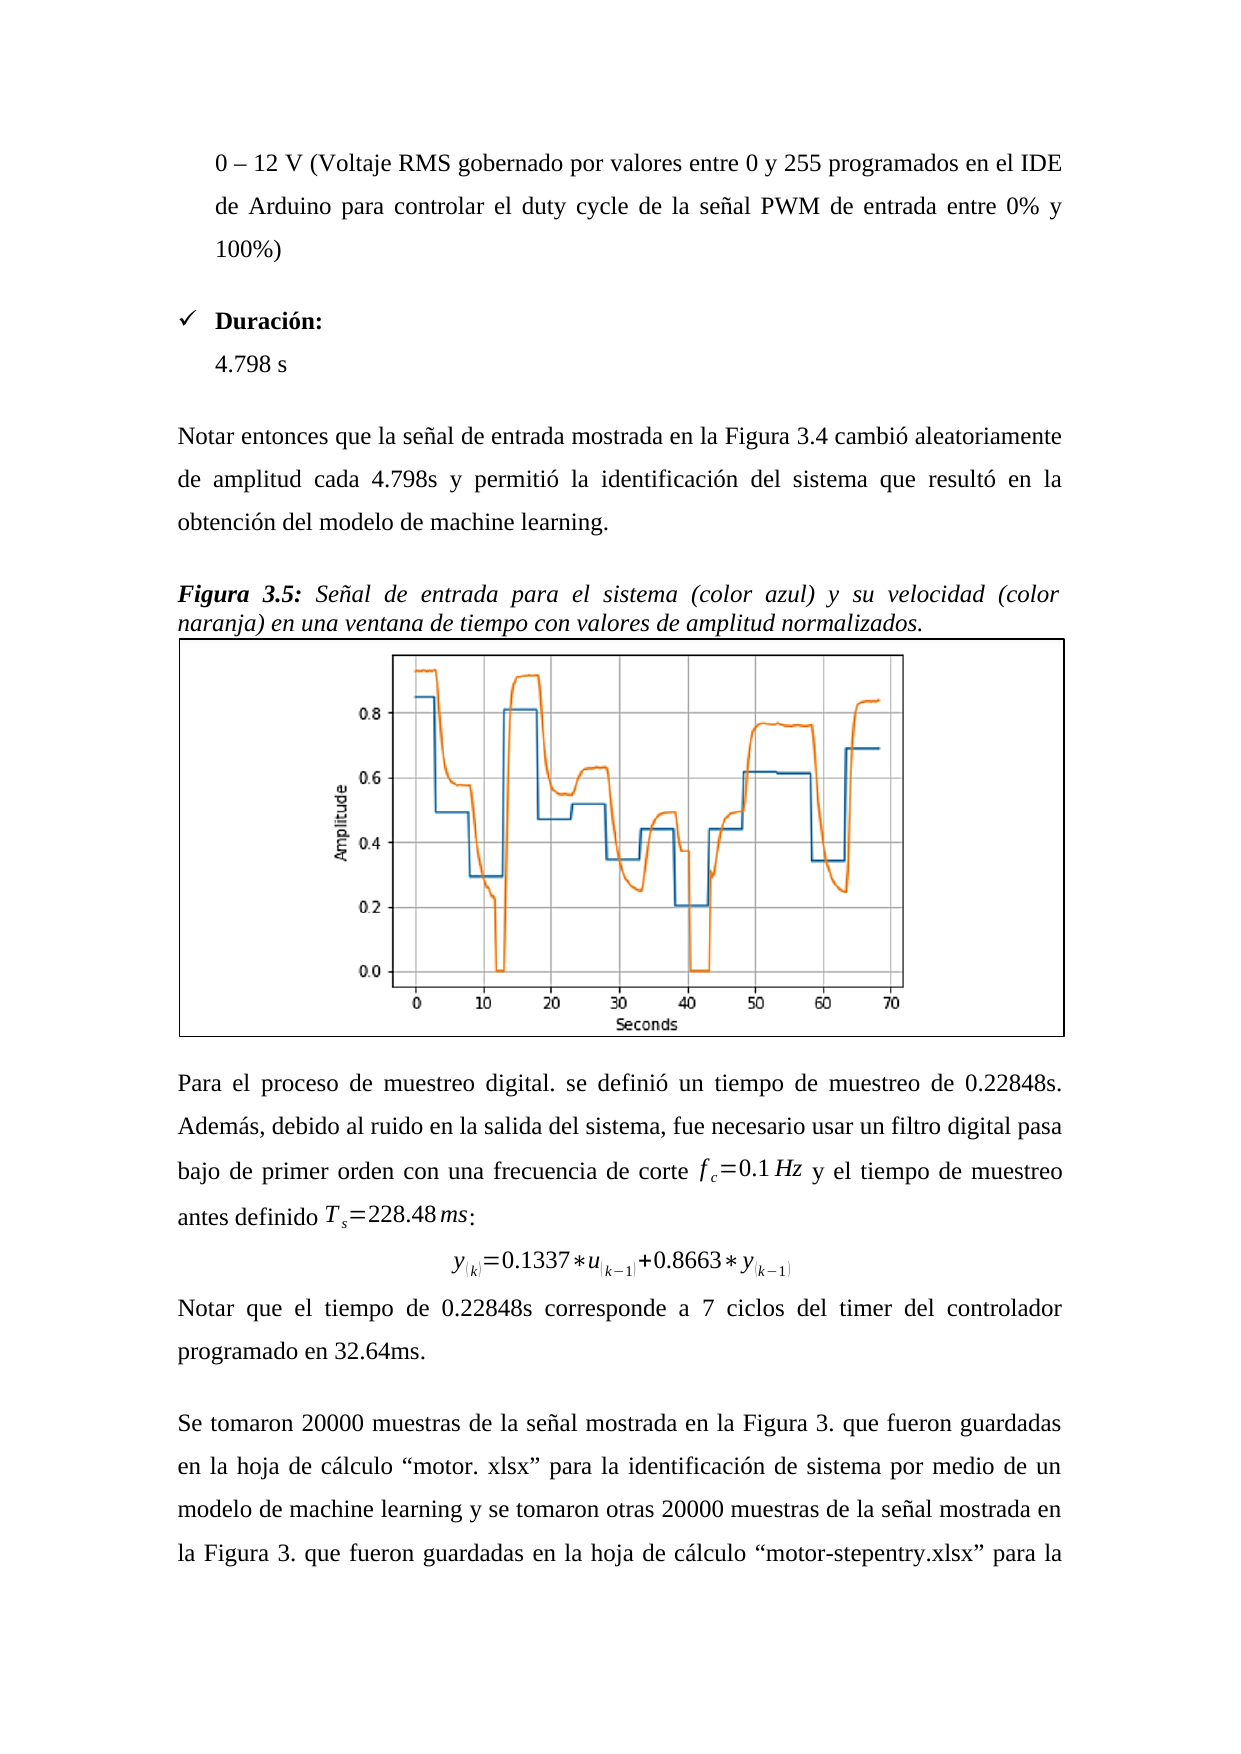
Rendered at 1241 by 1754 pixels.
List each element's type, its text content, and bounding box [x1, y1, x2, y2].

text Notar que el tiempo de 0.22848s corresponde a 7 ciclos del timer del controlador programado en 32.64ms. [177, 1293, 1063, 1365]
text 4.798 s [215, 349, 1063, 378]
text 0 – 12 V (Voltaje RMS gobernado por valores entre 0 y 255 programados en el IDE de Arduino para controlar el duty cycle de la señal PWM de entrada entre 0% y 100%) [215, 148, 1063, 263]
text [177, 1408, 1063, 1566]
text Notar entonces que la señal de entrada mostrada en la Figura 3.4 cambió aleatoriamente de amplitud cada 4.798s y permitió la identificación del sistema que resultó en la obtención del modelo de machine learning. [177, 421, 1063, 536]
text Figura 3.5: Señal de entrada para el sistema (color azul) y su velocidad (color naranja) en una ventana de tiempo con valores de amplitud normalizados. [177, 579, 1063, 636]
list Duración: [177, 306, 1063, 334]
text Para el proceso de muestreo digital. se definió un tiempo de muestreo de 0.22848s. Además, debido al ruido en la salida del sistema, fue necesario usar un filtro digital pasa bajo de primer orden con una frecuencia de corte y el tiempo de muestreo antes definido : [177, 1068, 1063, 1232]
picture [180, 640, 1063, 1036]
